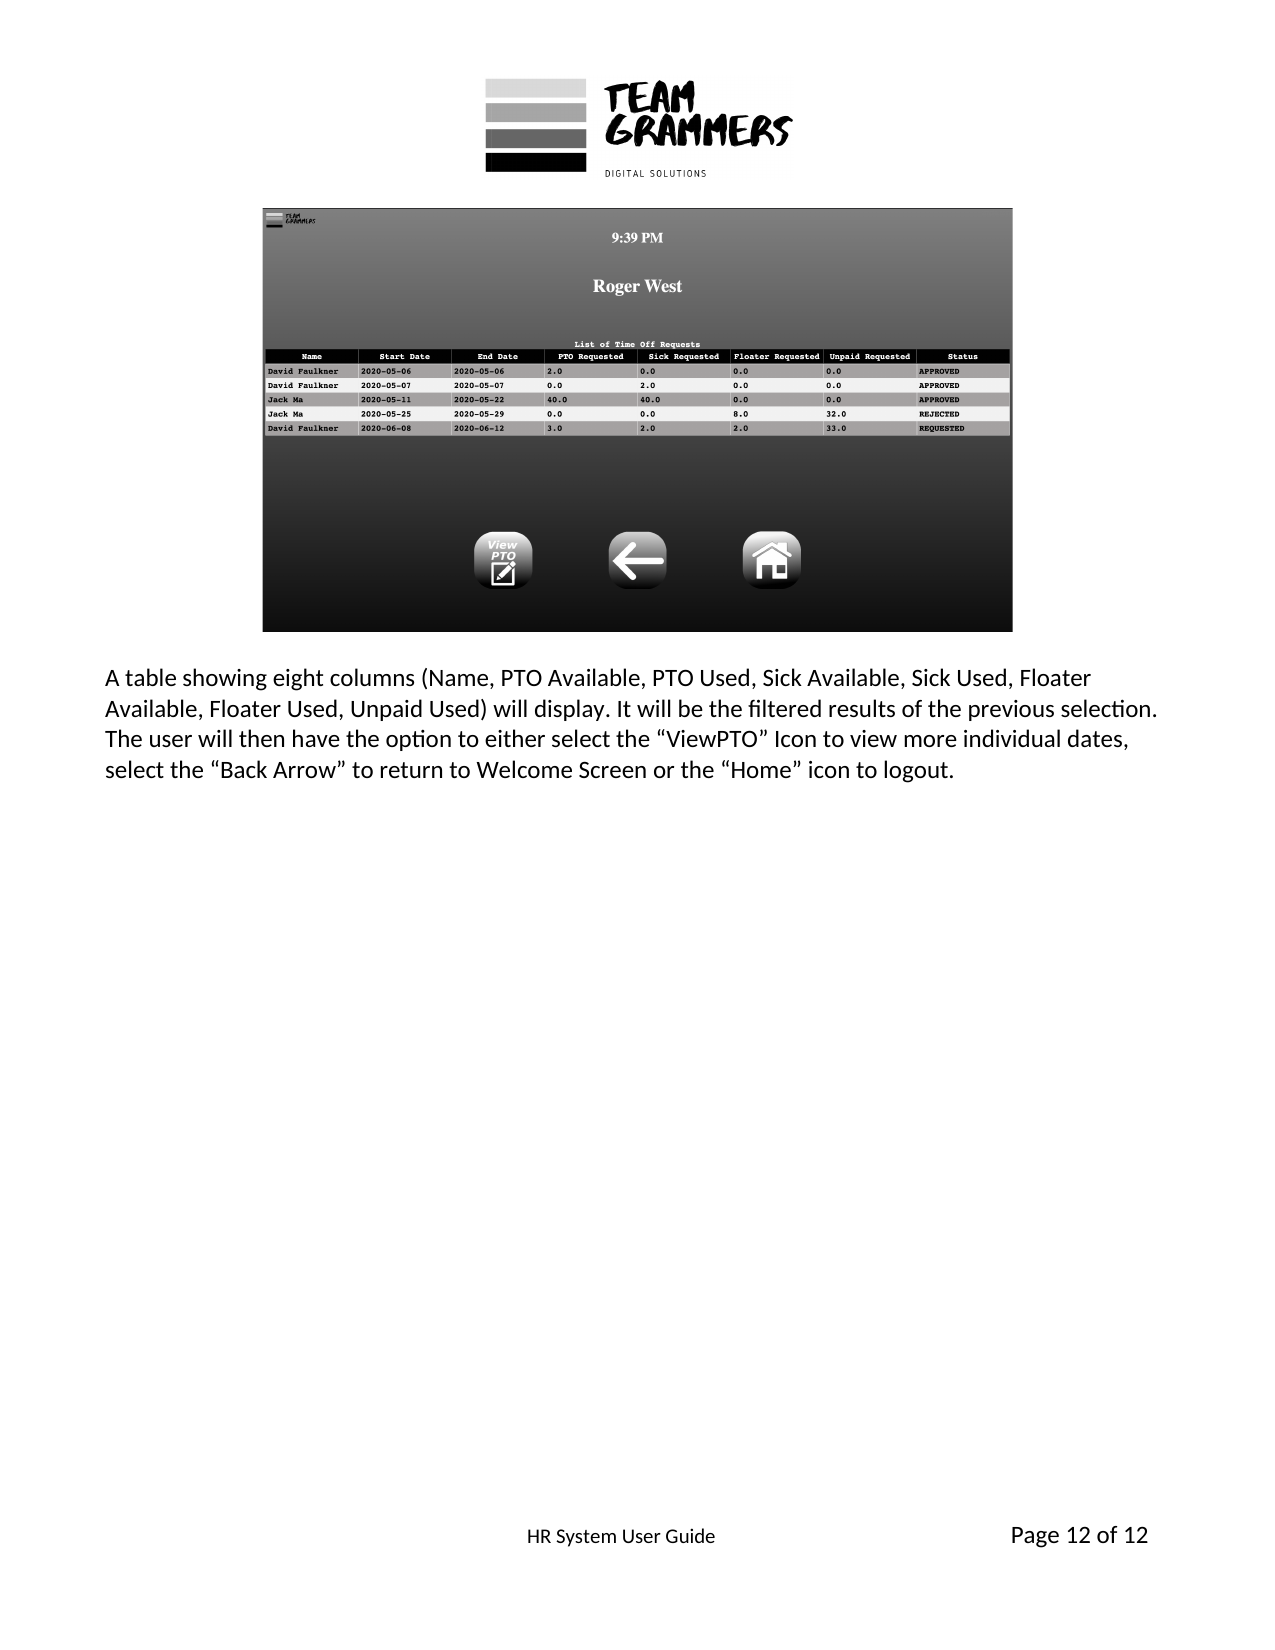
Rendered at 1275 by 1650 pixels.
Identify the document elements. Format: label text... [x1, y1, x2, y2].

picture [480, 75, 795, 180]
picture [262, 208, 1013, 632]
text A table showing eight columns (Name, PTO Available, PTO Used, Sick Available, Sick Used, Floater Available, Floater Used, Unpaid Used) will display. It will be the filtered results of the previous selection. The user will then have the option to either select the “ViewPTO” Icon to view more individual dates, select the “Back Arrow” to return to Welcome Screen or the “Home” icon to logout. [105, 662, 1170, 784]
